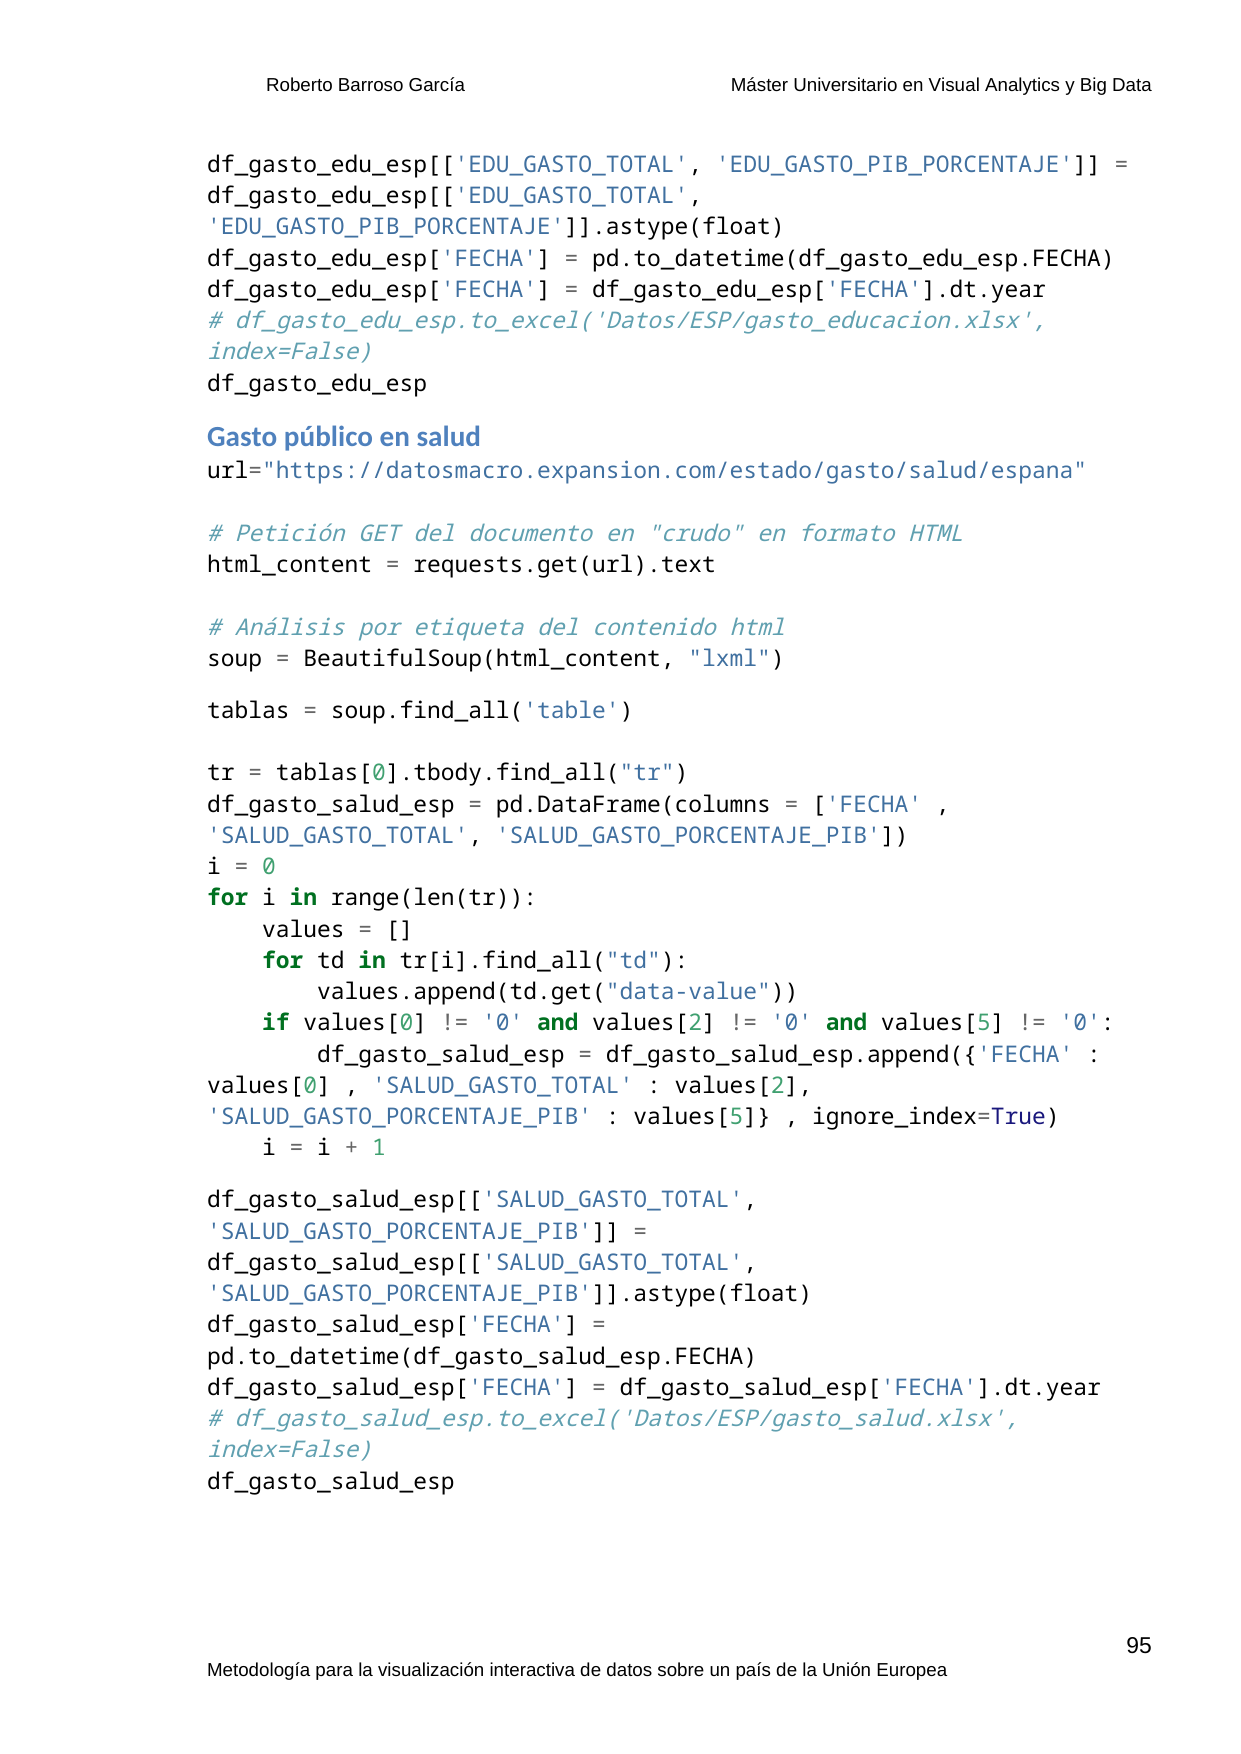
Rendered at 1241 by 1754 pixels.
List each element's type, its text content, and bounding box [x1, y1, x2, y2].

text df_gasto_edu_esp[['EDU_GASTO_TOTAL', 'EDU_GASTO_PIB_PORCENTAJE']] = df_gasto_edu_esp[['EDU_GASTO_TOTAL', 'EDU_GASTO_PIB_PORCENTAJE']].astype(float) df_gasto_edu_esp['FECHA'] = pd.to_datetime(df_gasto_edu_esp.FECHA) df_gasto_edu_esp['FECHA'] = df_gasto_edu_esp['FECHA'].dt.year # df_gasto_edu_esp.to_excel('Datos/ESP/gasto_educacion.xlsx', index=False) df_gasto_edu_esp [207, 148, 1152, 398]
text tablas = soup.find_all('table') tr = tablas[0].tbody.find_all("tr") df_gasto_salud_esp = pd.DataFrame(columns = ['FECHA' , 'SALUD_GASTO_TOTAL', 'SALUD_GASTO_PORCENTAJE_PIB']) i = 0 for i in range(len(tr)): values = [] for td in tr[i].find_all("td"): values.append(td.get("data-value")) if values[0] != '0' and values[2] != '0' and values[5] != '0': df_gasto_salud_esp = df_gasto_salud_esp.append({'FECHA' : values[0] , 'SALUD_GASTO_TOTAL' : values[2], 'SALUD_GASTO_PORCENTAJE_PIB' : values[5]} , ignore_index=True) i = i + 1 [207, 694, 1152, 1162]
text url="https://datosmacro.expansion.com/estado/gasto/salud/espana" # Petición GET del documento en "crudo" en formato HTML html_content = requests.get(url).text # Análisis por etiqueta del contenido html soup = BeautifulSoup(html_content, "lxml") [207, 454, 1152, 673]
text df_gasto_salud_esp[['SALUD_GASTO_TOTAL', 'SALUD_GASTO_PORCENTAJE_PIB']] = df_gasto_salud_esp[['SALUD_GASTO_TOTAL', 'SALUD_GASTO_PORCENTAJE_PIB']].astype(float) df_gasto_salud_esp['FECHA'] = pd.to_datetime(df_gasto_salud_esp.FECHA) df_gasto_salud_esp['FECHA'] = df_gasto_salud_esp['FECHA'].dt.year # df_gasto_salud_esp.to_excel('Datos/ESP/gasto_salud.xlsx', index=False) df_gasto_salud_esp [207, 1183, 1152, 1496]
text Gasto público en salud [207, 418, 1152, 454]
